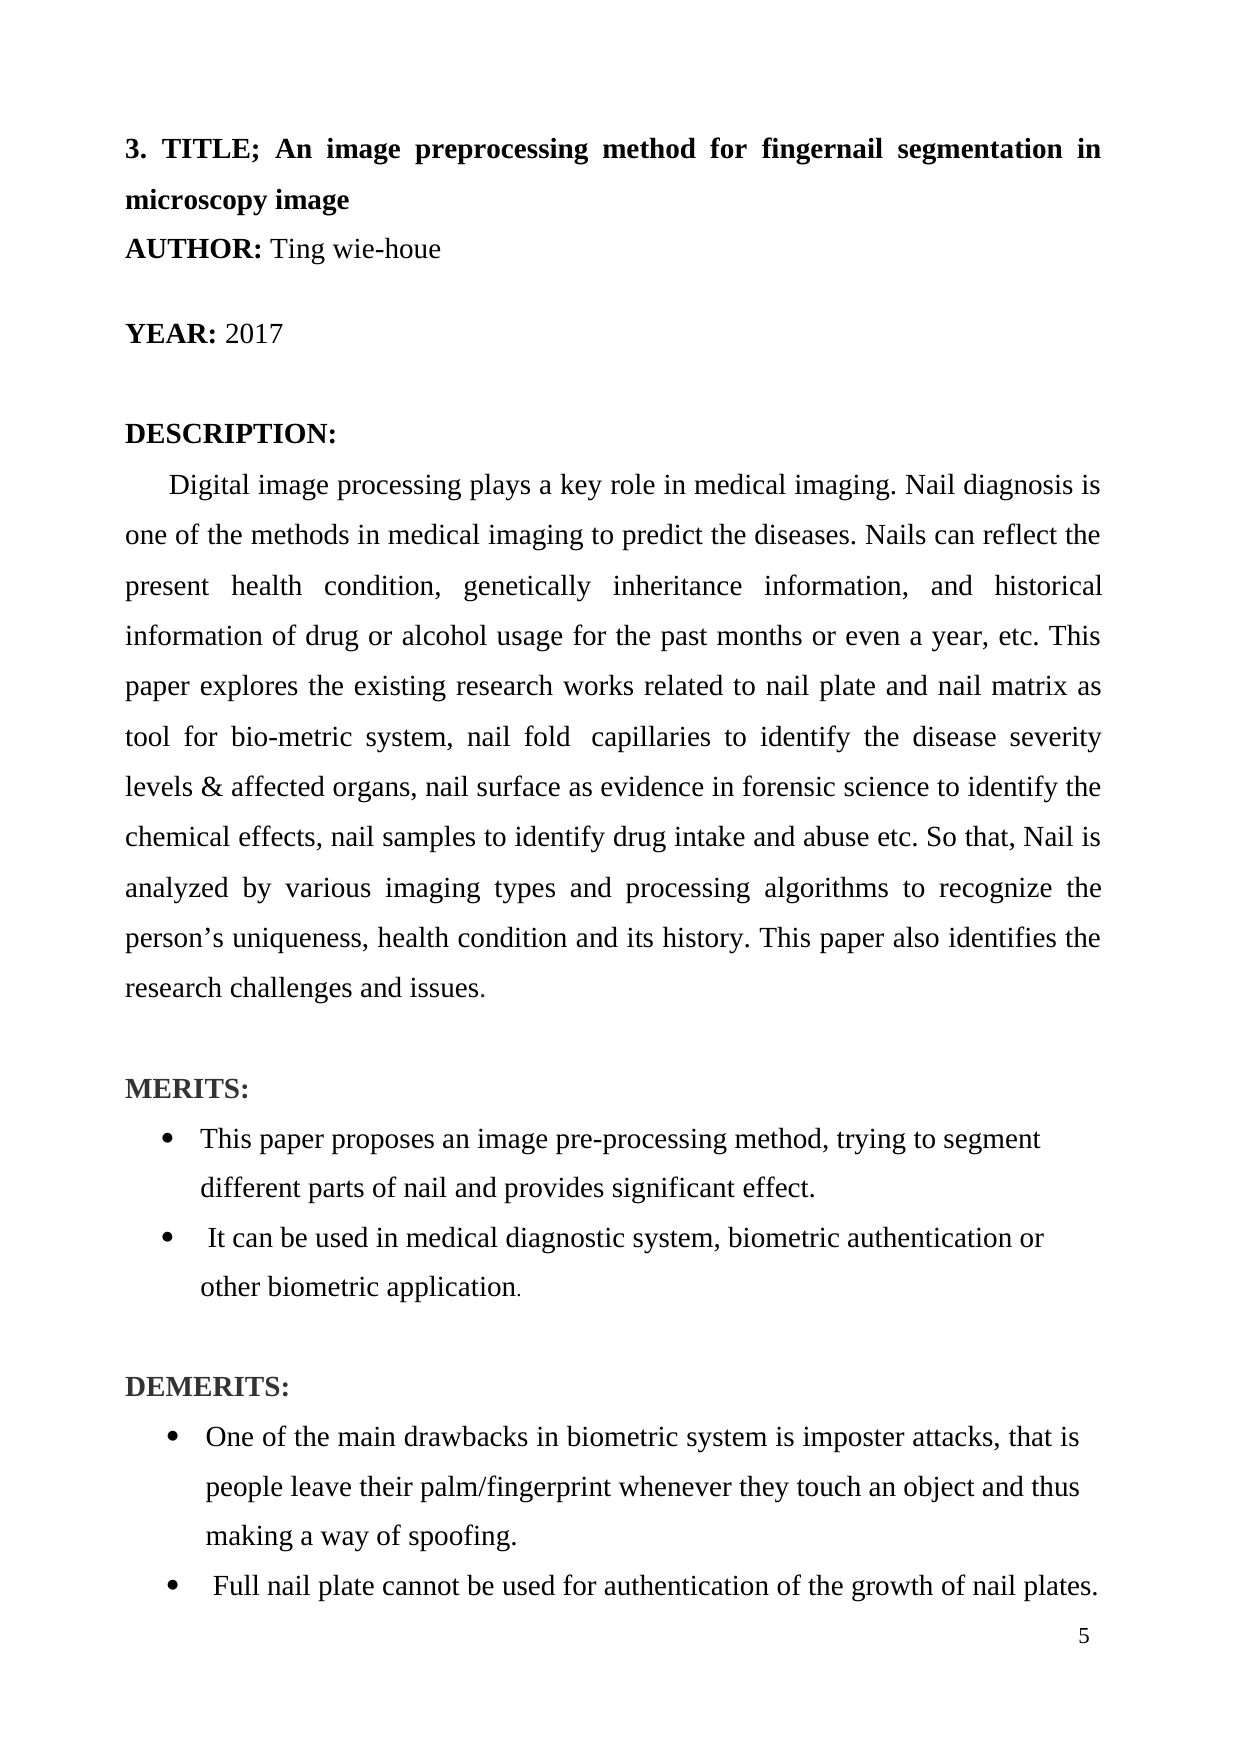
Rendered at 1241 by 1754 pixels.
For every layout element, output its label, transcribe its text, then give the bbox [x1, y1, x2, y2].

text Digital image processing plays a key role in medical imaging. Nail diagnosis is one of the methods in medical imaging to predict the diseases. Nails can reflect the present health condition, genetically inheritance information, and historical information of drug or alcohol usage for the past months or even a year, etc. This paper explores the existing research works related to nail plate and nail matrix as tool for bio-metric system, nail fold capillaries to identify the disease severity levels & affected organs, nail surface as evidence in forensic science to identify the chemical effects, nail samples to identify drug intake and abuse etc. So that, Nail is analyzed by various imaging types and processing algorithms to recognize the person’s uniqueness, health condition and its history. This paper also identifies the research challenges and issues. [125, 467, 1103, 1004]
list Full nail plate cannot be used for authentication of the growth of nail plates. [168, 1568, 1219, 1602]
text AUTHOR: Ting wie-houe [125, 233, 1219, 265]
list This paper proposes an image pre-processing method, trying to segment different parts of nail and provides significant effect. [162, 1122, 1041, 1204]
list It can be used in medical diagnostic system, biometric authentication or other biometric application. [162, 1220, 1044, 1302]
subtitle DESCRIPTION: [125, 417, 1219, 450]
list One of the main drawbacks in biometric system is imposter attacks, that is people leave their palm/fingerprint whenever they touch an object and thus making a way of spoofing. [168, 1419, 1080, 1552]
subtitle TITLE; An image preprocessing method for fingernail segmentation in microscopy image [125, 132, 1103, 216]
text DEMERITS: [125, 1369, 1219, 1403]
text MERITS: [125, 1071, 1219, 1104]
text YEAR: 2017 [125, 316, 1219, 349]
